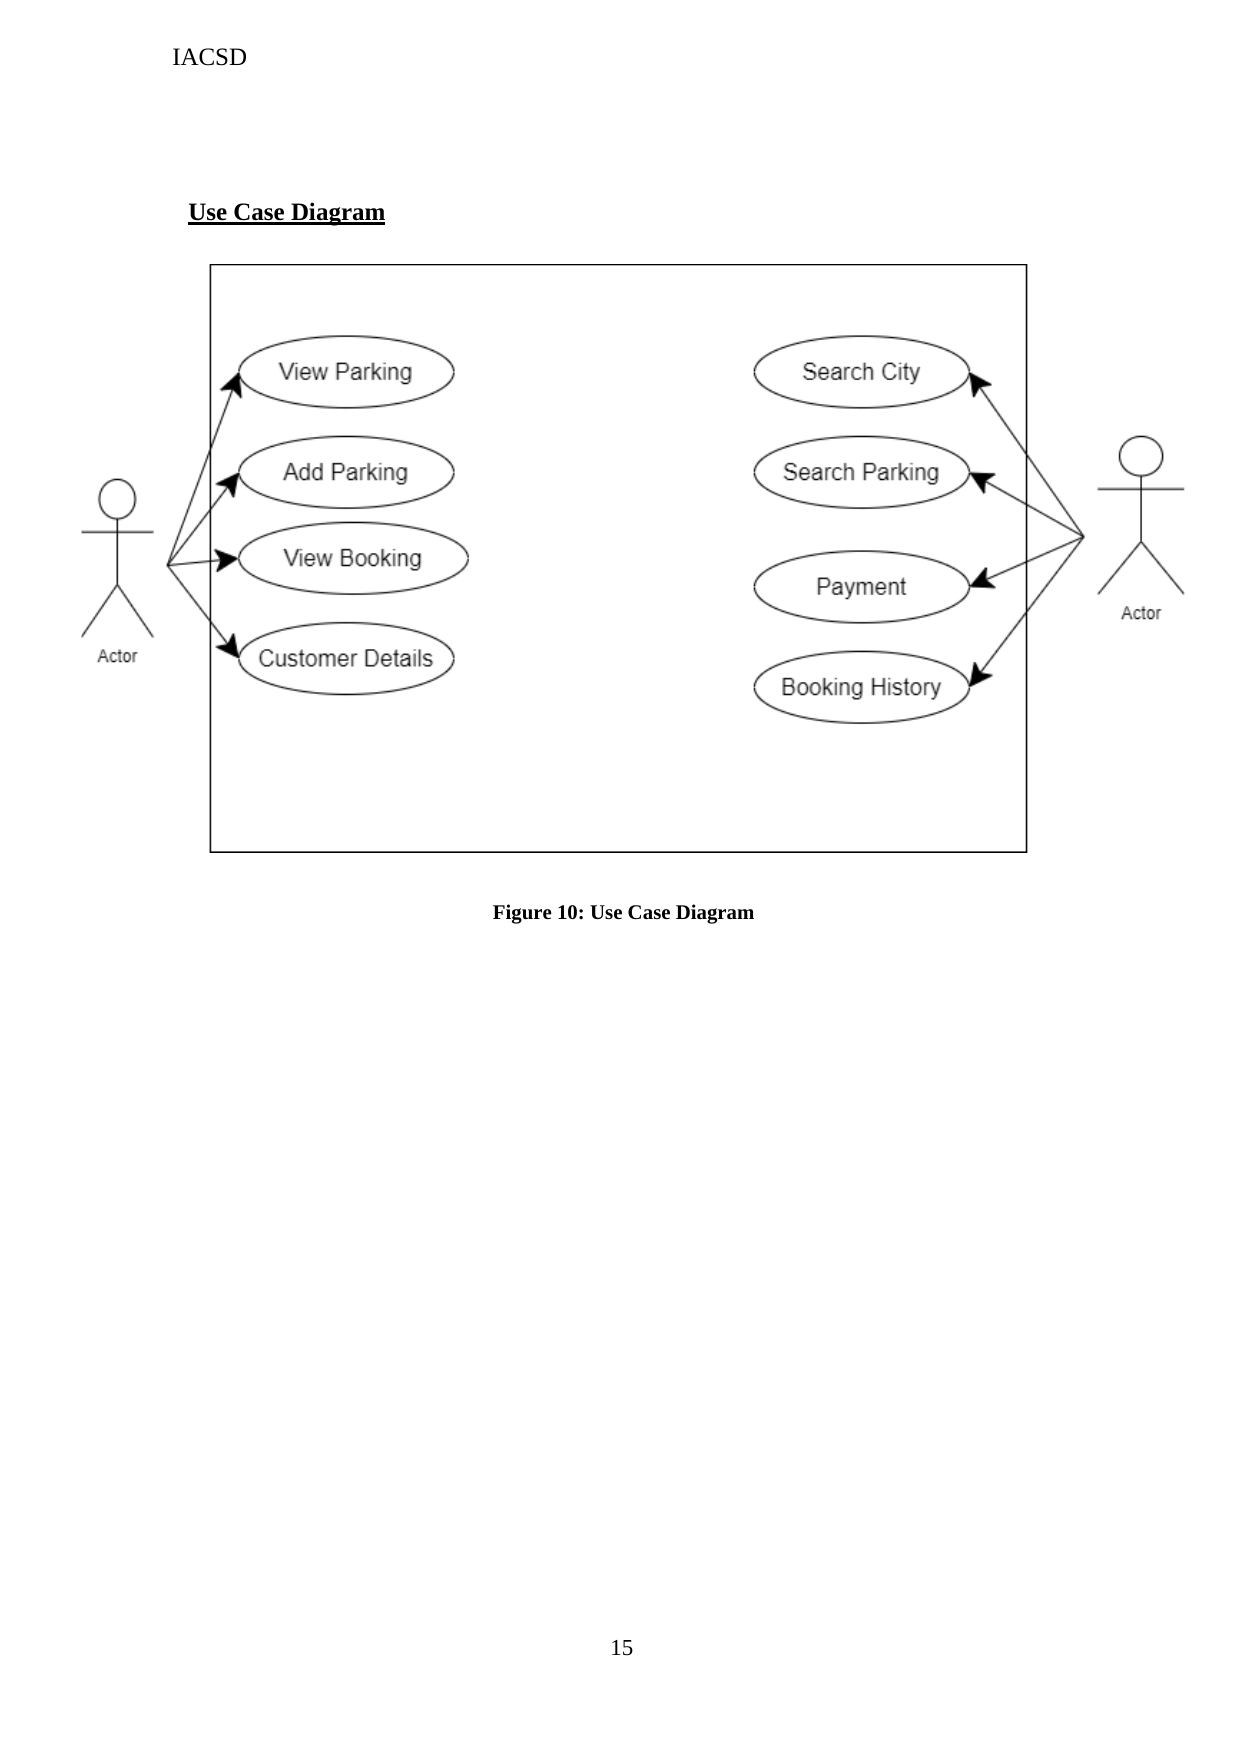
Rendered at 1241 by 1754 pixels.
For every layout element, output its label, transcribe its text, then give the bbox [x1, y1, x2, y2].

text Figure 10: Use Case Diagram [81, 900, 1184, 924]
subtitle Use Case Diagram [188, 197, 1184, 226]
picture [81, 264, 1185, 853]
